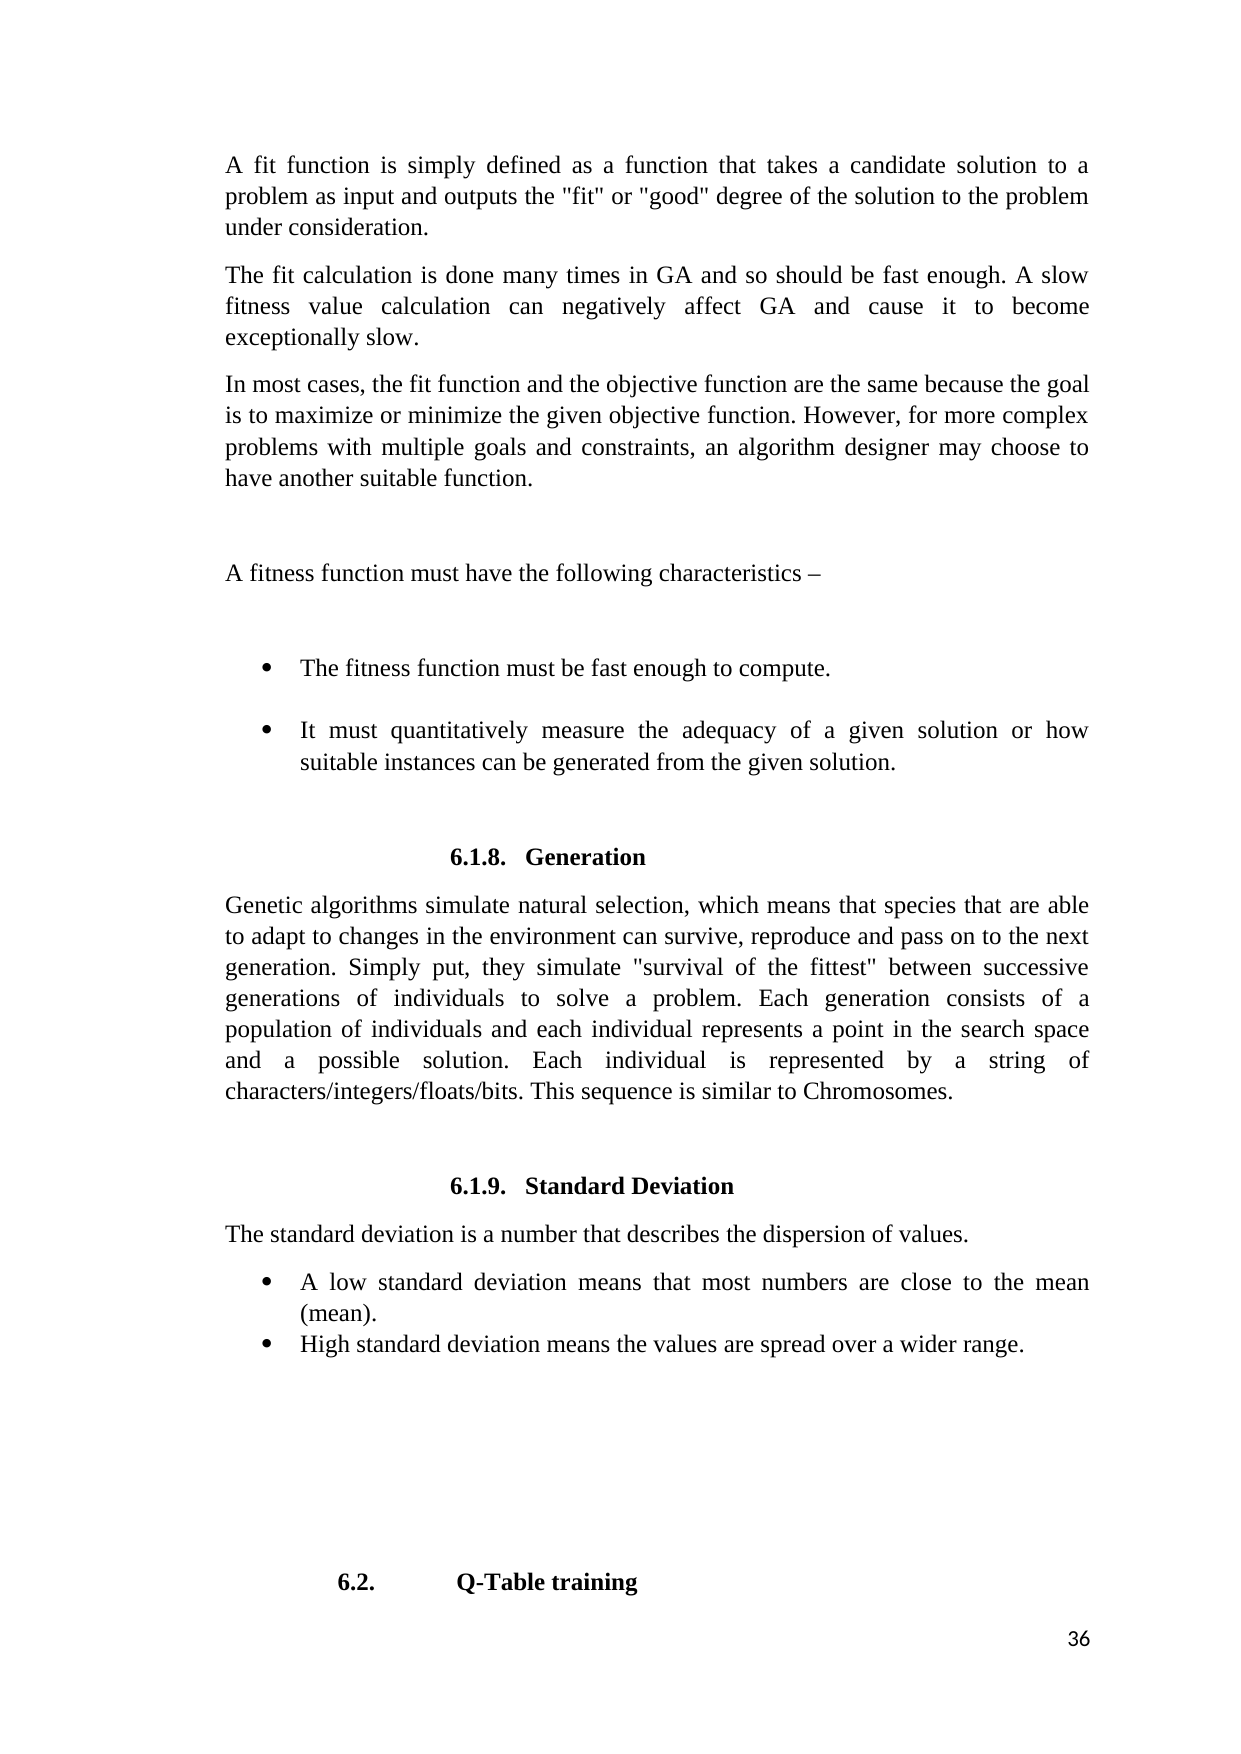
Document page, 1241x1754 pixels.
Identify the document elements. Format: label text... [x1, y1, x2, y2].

text A fit function is simply defined as a function that takes a candidate solution to a problem as input and outputs the "fit" or "good" degree of the solution to the problem under consideration. [225, 150, 1090, 241]
text In most cases, the fit function and the objective function are the same because the goal is to maximize or minimize the given objective function. However, for more complex problems with multiple goals and constraints, an algorithm designer may choose to have another suitable function. [225, 369, 1090, 491]
list The fitness function must be fast enough to compute. [262, 653, 1090, 682]
text A fitness function must have the following characteristics – [225, 558, 1090, 587]
list Generation [450, 842, 1090, 871]
list Q-Table training [337, 1567, 1090, 1596]
text The fit calculation is done many times in GA and so should be fast enough. A slow fitness value calculation can negatively affect GA and cause it to become exceptionally slow. [225, 260, 1090, 351]
list Standard Deviation [450, 1171, 1090, 1200]
list A low standard deviation means that most numbers are close to the mean (mean). [262, 1267, 1090, 1327]
list High standard deviation means the values ​​are spread over a wider range. [262, 1329, 1090, 1358]
list It must quantitatively measure the adequacy of a given solution or how suitable instances can be generated from the given solution. [262, 716, 1090, 775]
text The standard deviation is a number that describes the dispersion of values. [225, 1219, 1090, 1248]
text Genetic algorithms simulate natural selection, which means that species that are able to adapt to changes in the environment can survive, reproduce and pass on to the next generation. Simply put, they simulate "survival of the fittest" between successive generations of individuals to solve a problem. Each generation consists of a population of individuals and each individual represents a point in the search space and a possible solution. Each individual is represented by a string of characters/integers/floats/bits. This sequence is similar to Chromosomes. [225, 890, 1090, 1105]
